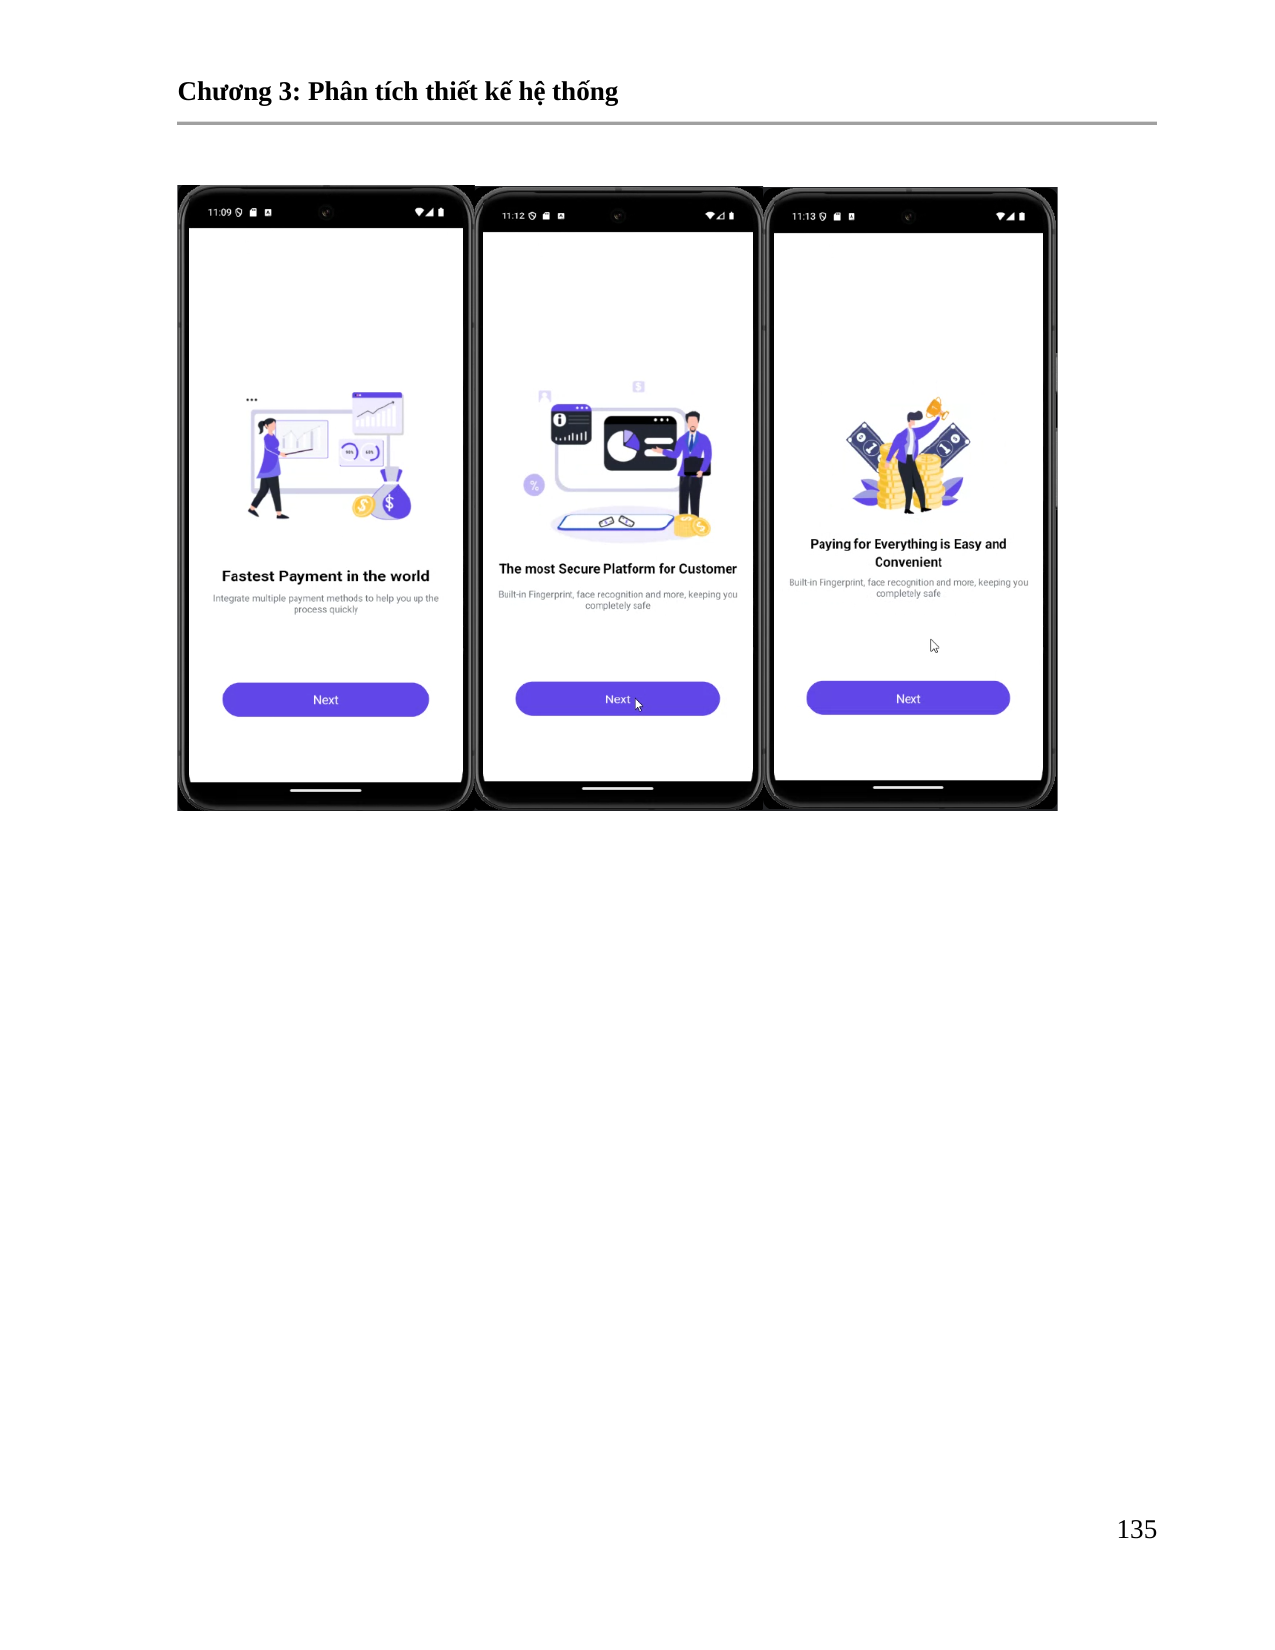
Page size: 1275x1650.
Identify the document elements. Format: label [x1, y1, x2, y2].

picture [177, 185, 1058, 811]
